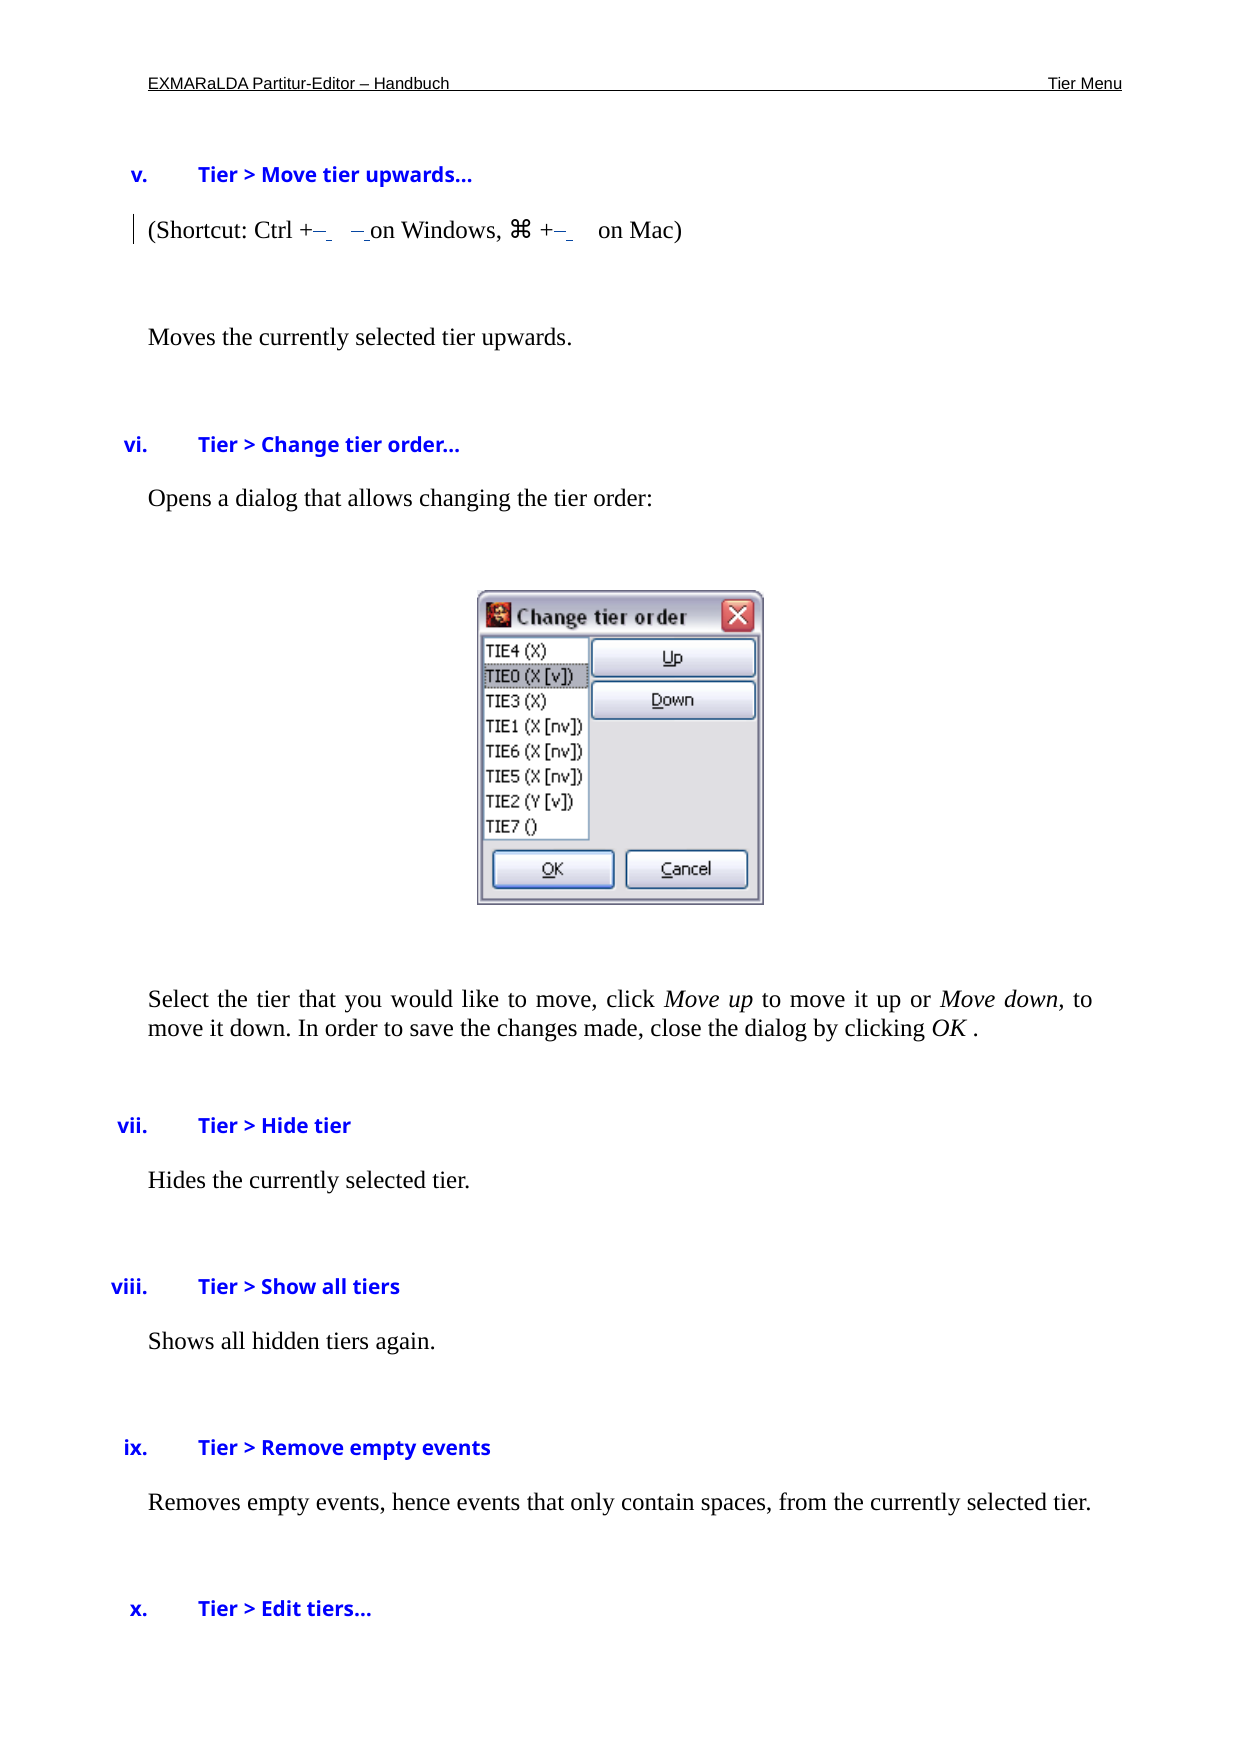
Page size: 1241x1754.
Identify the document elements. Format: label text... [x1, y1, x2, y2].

text Opens a dialog that allows changing the tier order: [148, 483, 1093, 512]
text Select the tier that you would like to move, click Move up to move it up or Move down, to move it down. In order to save the changes made, close the dialog by clicking OK . [148, 984, 1093, 1041]
picture [477, 590, 764, 905]
text (Shortcut: Ctrl +on Windows, ⌘ + on Mac) [148, 213, 1093, 244]
subtitle Tier > Edit tiers… [148, 1594, 1093, 1623]
text Removes empty events, hence events that only contain spaces, from the currently selected tier. [148, 1487, 1093, 1516]
subtitle Tier > Show all tiers [148, 1272, 1093, 1301]
text Hides the currently selected tier. [148, 1165, 1093, 1194]
subtitle Tier > Hide tier [148, 1111, 1093, 1140]
text Shows all hidden tiers again. [148, 1326, 1093, 1354]
subtitle Tier > Move tier upwards… [148, 160, 1093, 188]
subtitle Tier > Change tier order… [148, 430, 1093, 458]
subtitle Tier > Remove empty events [148, 1433, 1093, 1462]
text Moves the currently selected tier upwards. [148, 322, 1093, 351]
